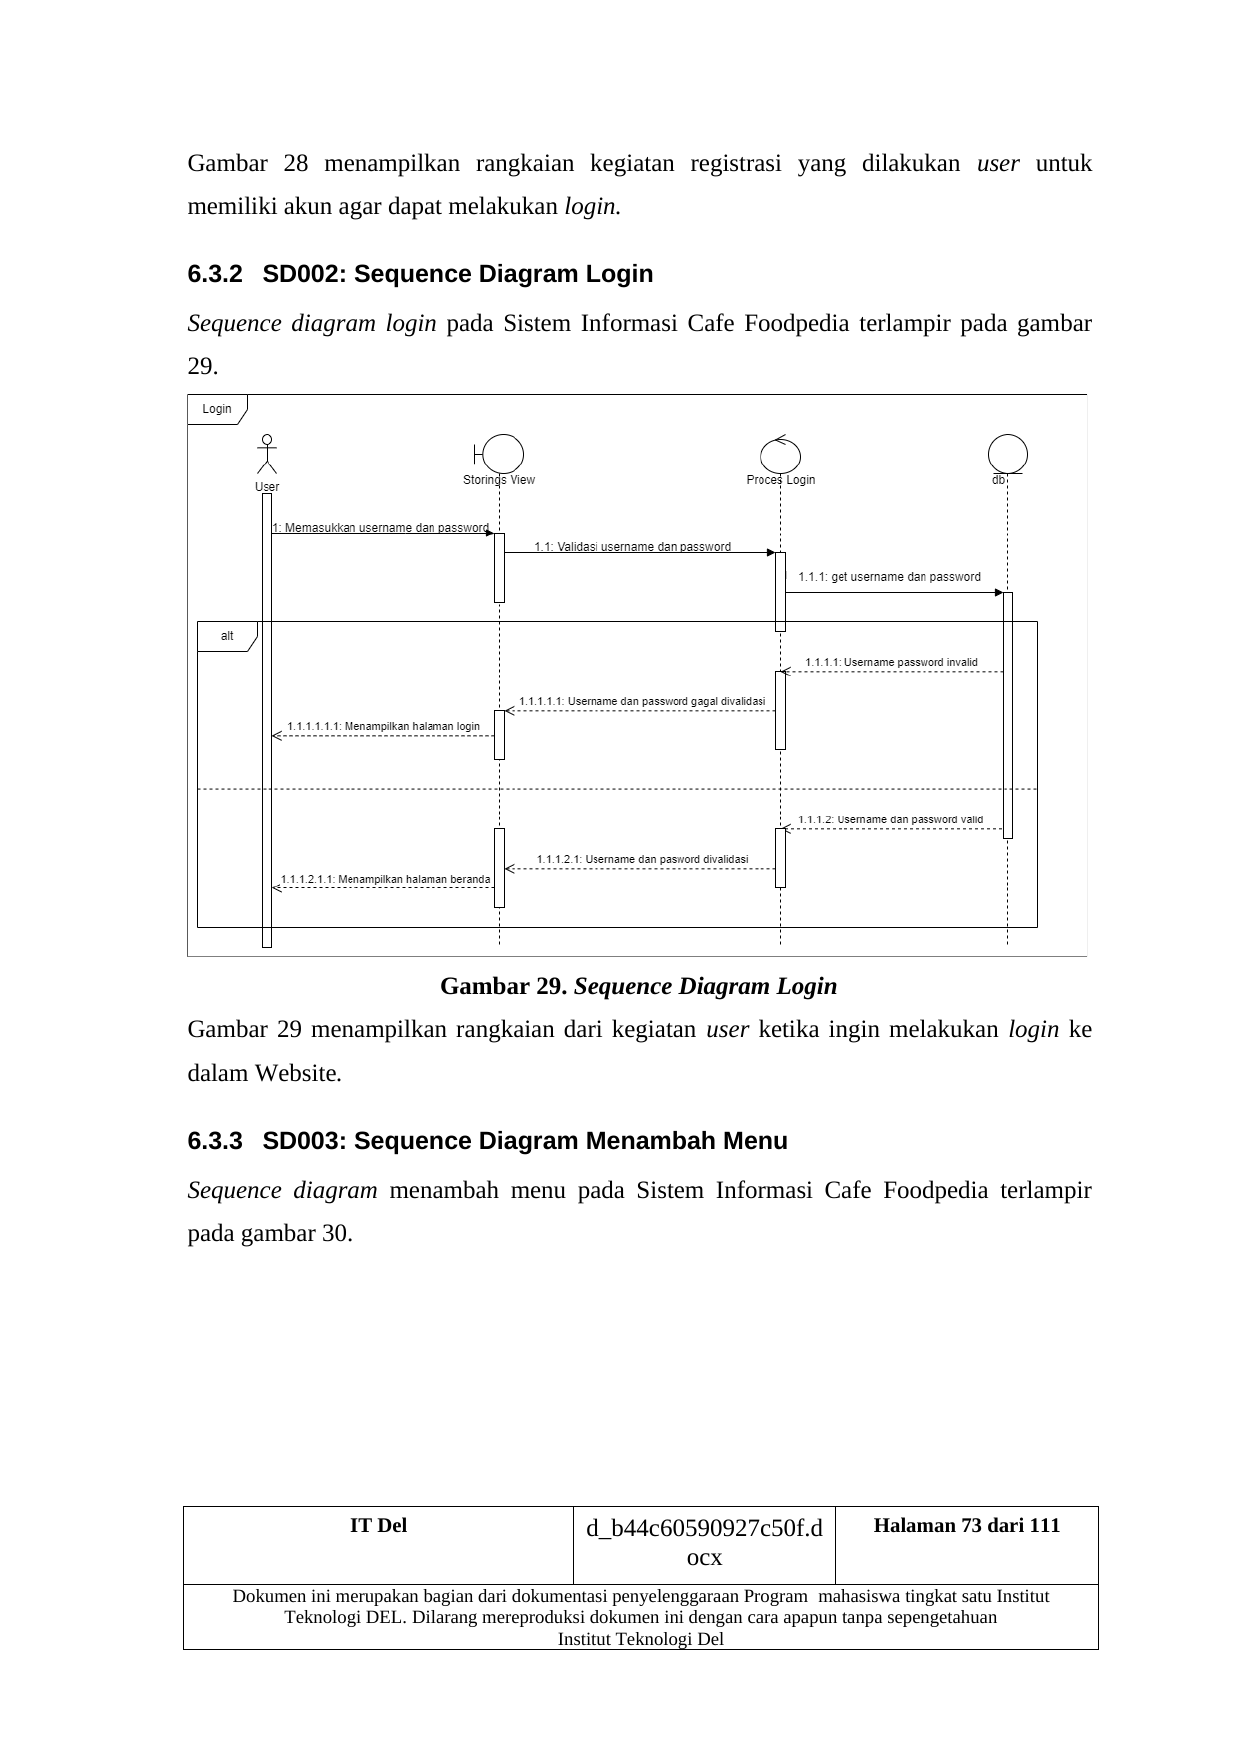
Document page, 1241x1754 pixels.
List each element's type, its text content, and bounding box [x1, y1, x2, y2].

subtitle SD002: Sequence Diagram Login [187, 259, 1092, 288]
text Gambar 29. Sequence Diagram Login [187, 971, 1092, 1000]
text Sequence diagram login pada Sistem Informasi Cafe Foodpedia terlampir pada gambar 29. [187, 308, 1092, 380]
text Sequence diagram menambah menu pada Sistem Informasi Cafe Foodpedia terlampir pada gambar 30. [187, 1175, 1092, 1247]
picture [187, 394, 1088, 957]
text Gambar 28 menampilkan rangkaian kegiatan registrasi yang dilakukan user untuk memiliki akun agar dapat melakukan login. [187, 148, 1092, 219]
text Gambar 29 menampilkan rangkaian dari kegiatan user ketika ingin melakukan login ke dalam Website. [187, 1014, 1092, 1086]
subtitle SD003: Sequence Diagram Menambah Menu [187, 1126, 1092, 1154]
